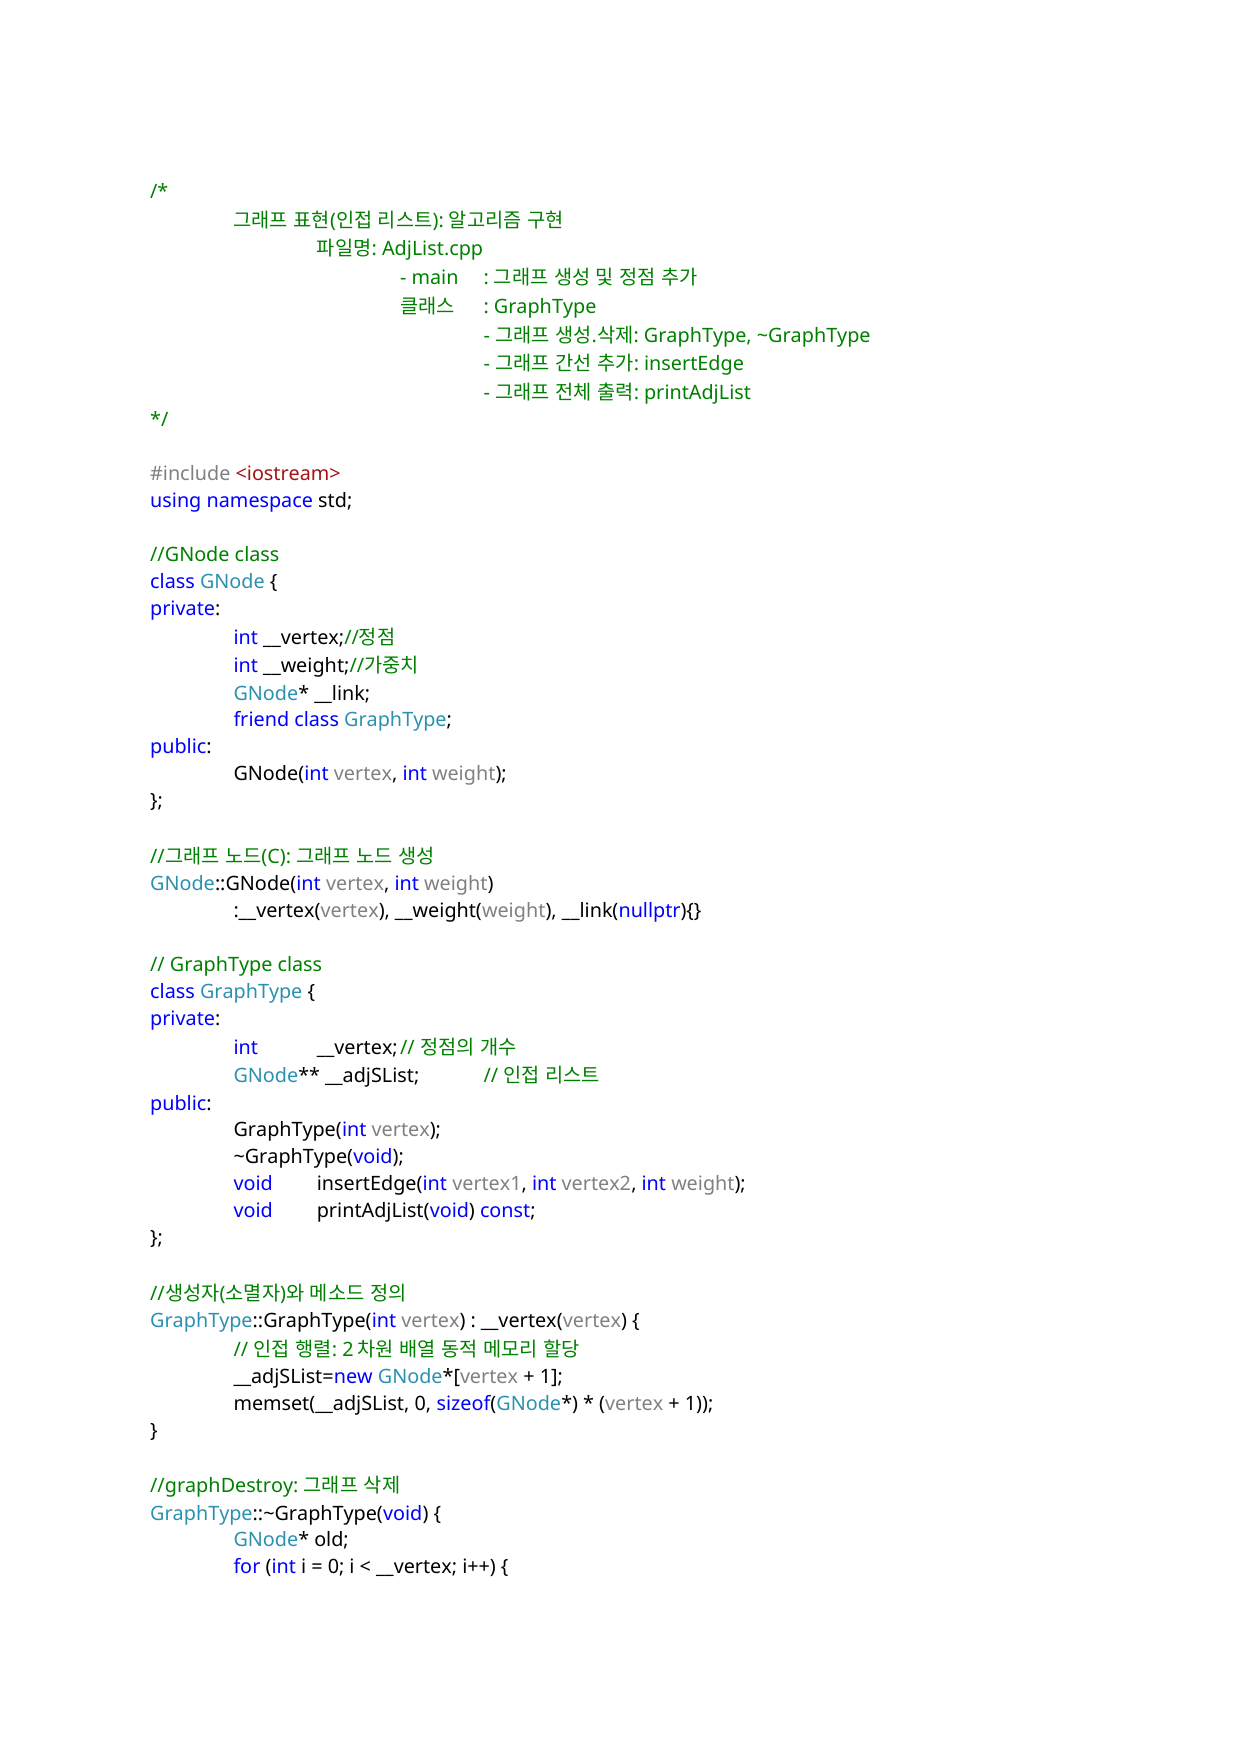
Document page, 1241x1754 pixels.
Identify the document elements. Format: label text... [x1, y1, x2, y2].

text - main : 그래프 생성 및 정점 추가 [150, 262, 1090, 290]
text friend class GraphType; [150, 706, 1090, 733]
text } [150, 1416, 1090, 1443]
text //그래프 노드(C): 그래프 노드 생성 [150, 841, 1090, 869]
text GNode* old; [150, 1526, 1090, 1553]
text // GraphType class [150, 950, 1090, 977]
text void insertEdge(int vertex1, int vertex2, int weight); [150, 1170, 1090, 1197]
text GraphType::GraphType(int vertex) : __vertex(vertex) { [150, 1306, 1090, 1333]
text for (int i = 0; i < __vertex; i++) { [150, 1553, 1090, 1580]
text - 그래프 전체 출력: printAdjList [150, 377, 1090, 405]
text GNode** __adjSList; // 인접 리스트 [150, 1060, 1090, 1089]
text #include <iostream> [150, 459, 1090, 486]
text //GNode class [150, 540, 1090, 567]
text GraphType::~GraphType(void) { [150, 1499, 1090, 1526]
text void printAdjList(void) const; [150, 1197, 1090, 1224]
text public: [150, 1089, 1090, 1116]
text */ [150, 405, 1090, 432]
text __adjSList=new GNode*[vertex + 1]; [150, 1362, 1090, 1389]
text GNode* __link; [150, 679, 1090, 706]
text int __vertex; // 정점의 개수 [150, 1031, 1090, 1060]
text - 그래프 생성.삭제: GraphType, ~GraphType [150, 319, 1090, 348]
text memset(__adjSList, 0, sizeof(GNode*) * (vertex + 1)); [150, 1389, 1090, 1416]
text 클래스 : GraphType [150, 290, 1090, 319]
text class GraphType { [150, 977, 1090, 1004]
text public: [150, 733, 1090, 760]
text private: [150, 594, 1090, 621]
text using namespace std; [150, 486, 1090, 513]
text 파일명: AdjList.cpp [150, 233, 1090, 262]
text //graphDestroy: 그래프 삭제 [150, 1470, 1090, 1499]
text GraphType(int vertex); [150, 1116, 1090, 1143]
text class GNode { [150, 567, 1090, 594]
text :__vertex(vertex), __weight(weight), __link(nullptr){} [150, 896, 1090, 923]
text GNode(int vertex, int weight); [150, 760, 1090, 787]
text }; [150, 787, 1090, 814]
text int __weight;//가중치 [150, 650, 1090, 679]
text // 인접 행렬: 2차원 배열 동적 메모리 할당 [150, 1333, 1090, 1362]
text ~GraphType(void); [150, 1143, 1090, 1170]
text - 그래프 간선 추가: insertEdge [150, 348, 1090, 377]
text }; [150, 1224, 1090, 1251]
text private: [150, 1004, 1090, 1031]
text /* [150, 177, 1090, 204]
text GNode::GNode(int vertex, int weight) [150, 869, 1090, 896]
text 그래프 표현(인접 리스트): 알고리즘 구현 [150, 204, 1090, 233]
text //생성자(소멸자)와 메소드 정의 [150, 1278, 1090, 1306]
text int __vertex;//정점 [150, 621, 1090, 650]
